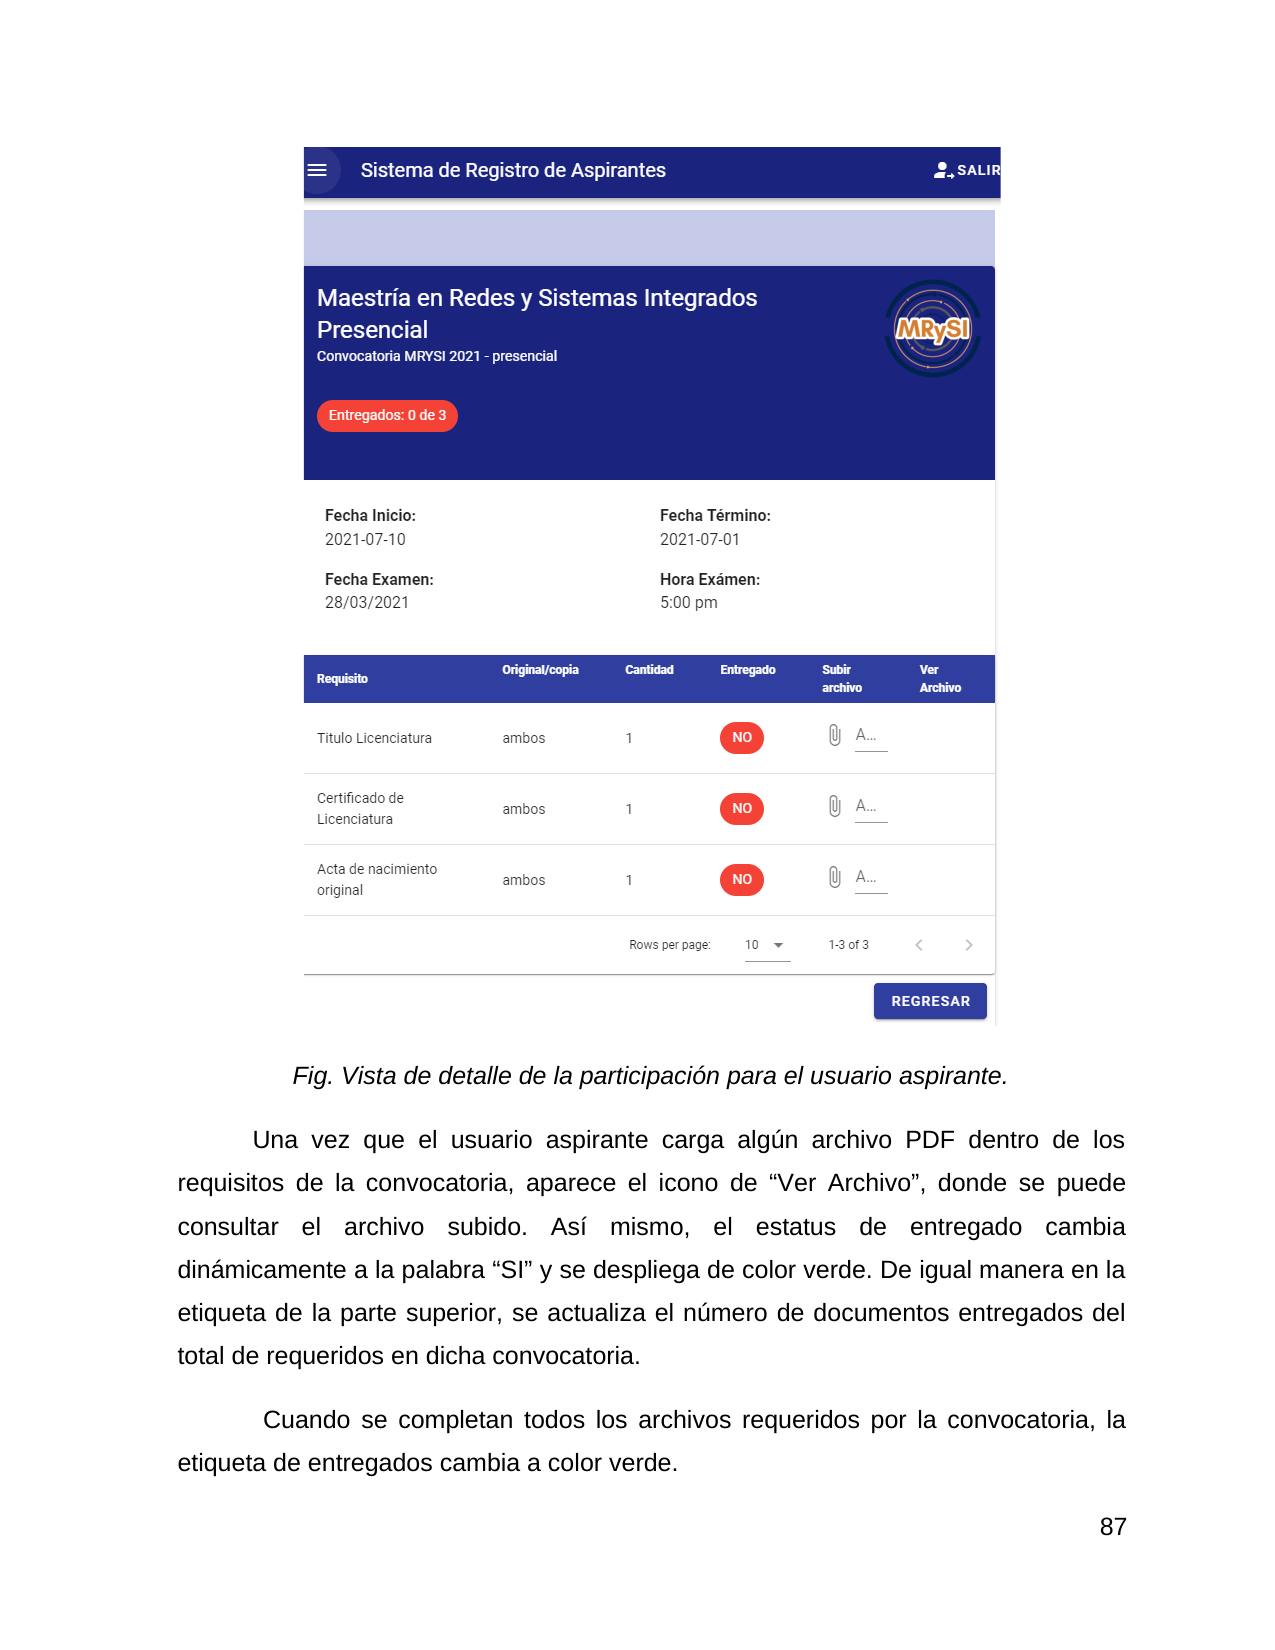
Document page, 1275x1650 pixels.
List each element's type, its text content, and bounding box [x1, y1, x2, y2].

text Cuando se completan todos los archivos requeridos por la convocatoria, la etiqueta de entregados cambia a color verde. [177, 1405, 1127, 1477]
text Una vez que el usuario aspirante carga algún archivo PDF dentro de los requisitos de la convocatoria, aparece el icono de “Ver Archivo”, donde se puede consultar el archivo subido. Así mismo, el estatus de entregado cambia dinámicamente a la palabra “SI” y se despliega de color verde. De igual manera en la etiqueta de la parte superior, se actualiza el número de documentos entregados del total de requeridos en dicha convocatoria. [177, 1125, 1127, 1369]
picture [303, 147, 1001, 1026]
text Fig. Vista de detalle de la participación para el usuario aspirante. [177, 1061, 1127, 1090]
